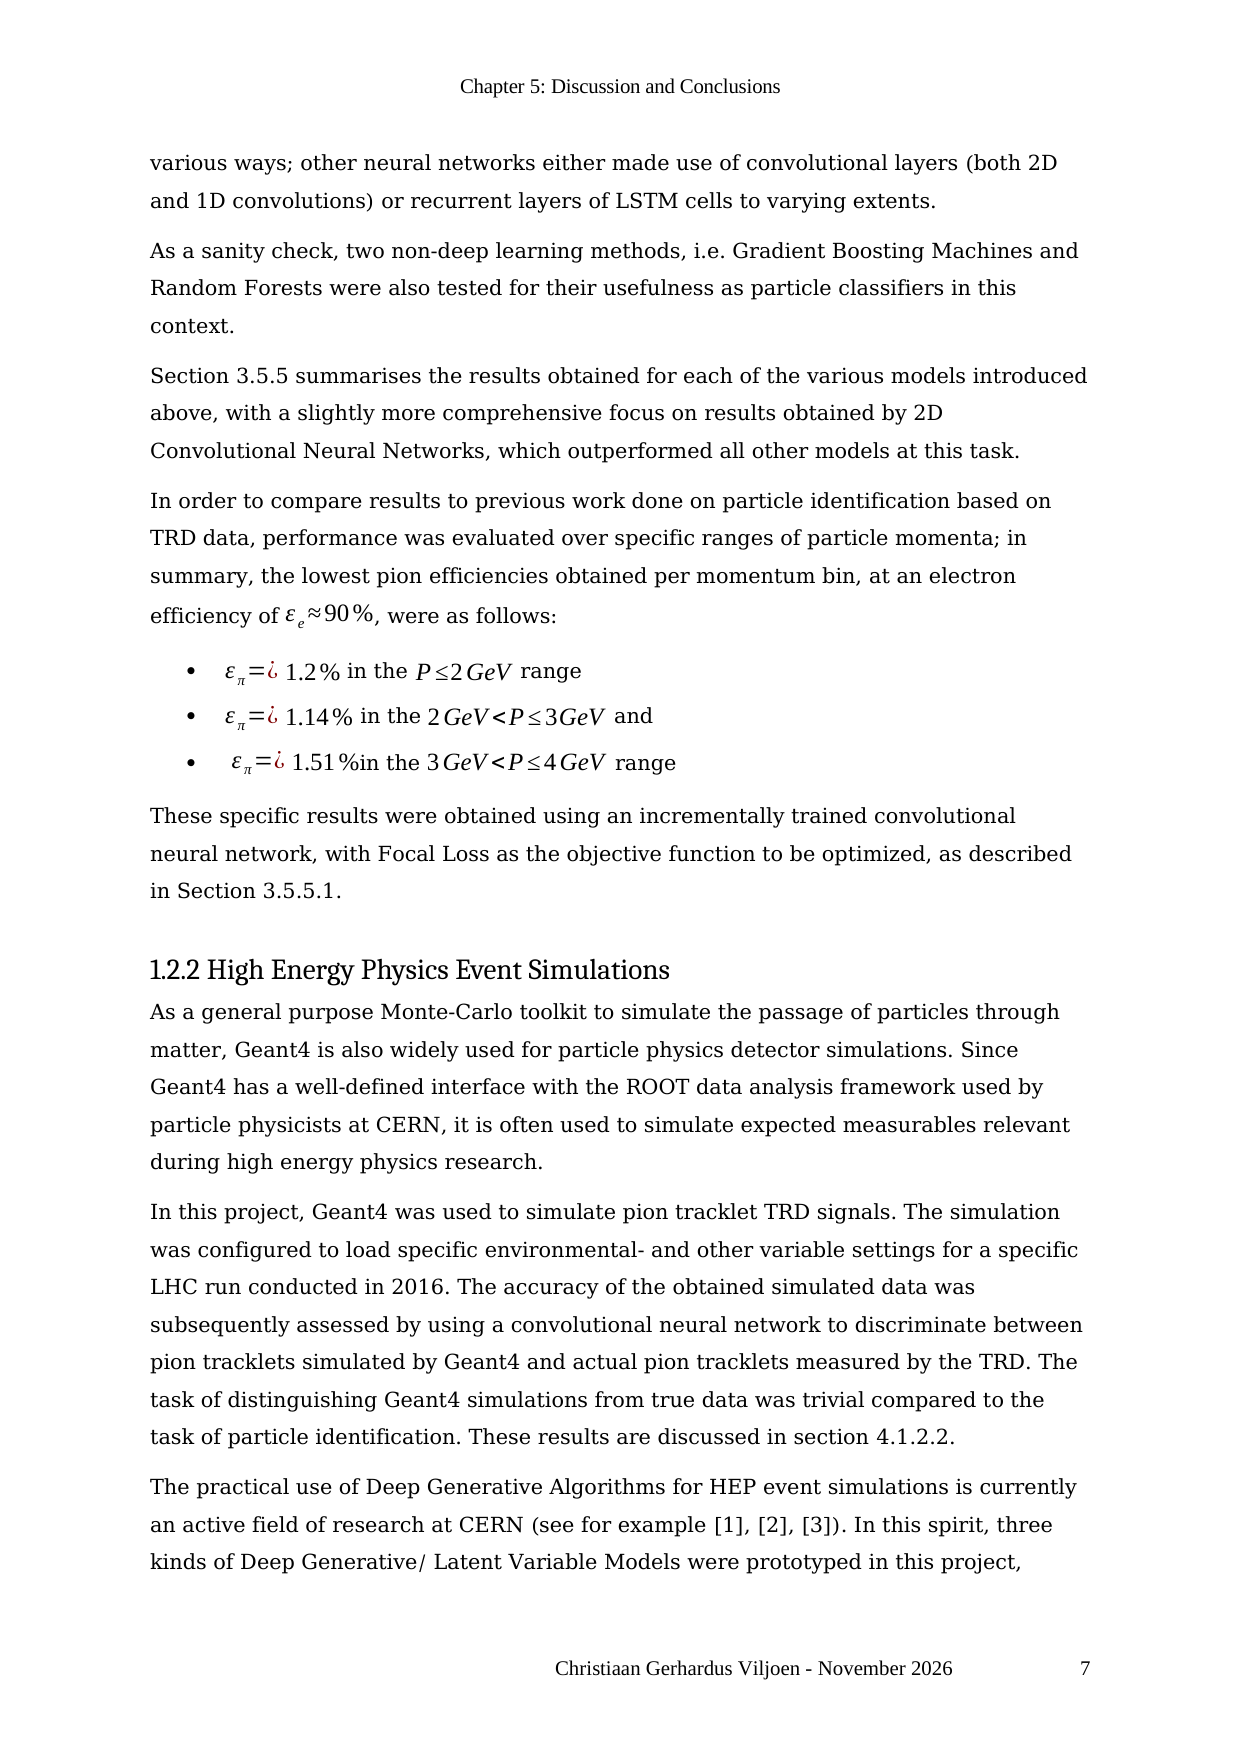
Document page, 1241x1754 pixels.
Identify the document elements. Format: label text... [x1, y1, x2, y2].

list in the and [187, 701, 1090, 734]
text Section 3.5.5 summarises the results obtained for each of the various models introduced above, with a slightly more comprehensive focus on results obtained by 2D Convolutional Neural Networks, which outperformed all other models at this task. [150, 362, 1090, 462]
text As a sanity check, two non-deep learning methods, i.e. Gradient Boosting Machines and Random Forests were also tested for their usefulness as particle classifiers in this context. [150, 237, 1090, 337]
subtitle High Energy Physics Event Simulations [150, 953, 1090, 986]
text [150, 150, 1090, 212]
list in the range [187, 656, 1090, 689]
text In order to compare results to previous work done on particle identification based on TRD data, performance was evaluated over specific ranges of particle momenta; in summary, the lowest pion efficiencies obtained per momentum bin, at an electron efficiency of , were as follows: [150, 487, 1090, 631]
list in the range [187, 747, 1090, 778]
text In this project, Geant4 was used to simulate pion tracklet TRD signals. The simulation was configured to load specific environmental- and other variable settings for a specific LHC run conducted in 2016. The accuracy of the obtained simulated data was subsequently assessed by using a convolutional neural network to discriminate between pion tracklets simulated by Geant4 and actual pion tracklets measured by the TRD. The task of distinguishing Geant4 simulations from true data was trivial compared to the task of particle identification. These results are discussed in section 4.1.2.2. [150, 1199, 1090, 1449]
text As a general purpose Monte-Carlo toolkit to simulate the passage of particles through matter, Geant4 is also widely used for particle physics detector simulations. Since Geant4 has a well-defined interface with the ROOT data analysis framework used by particle physicists at CERN, it is often used to simulate expected measurables relevant during high energy physics research. [150, 999, 1090, 1174]
text These specific results were obtained using an incrementally trained convolutional neural network, with Focal Loss as the objective function to be optimized, as described in Section 3.5.5.1. [150, 803, 1090, 903]
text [150, 1474, 1090, 1574]
